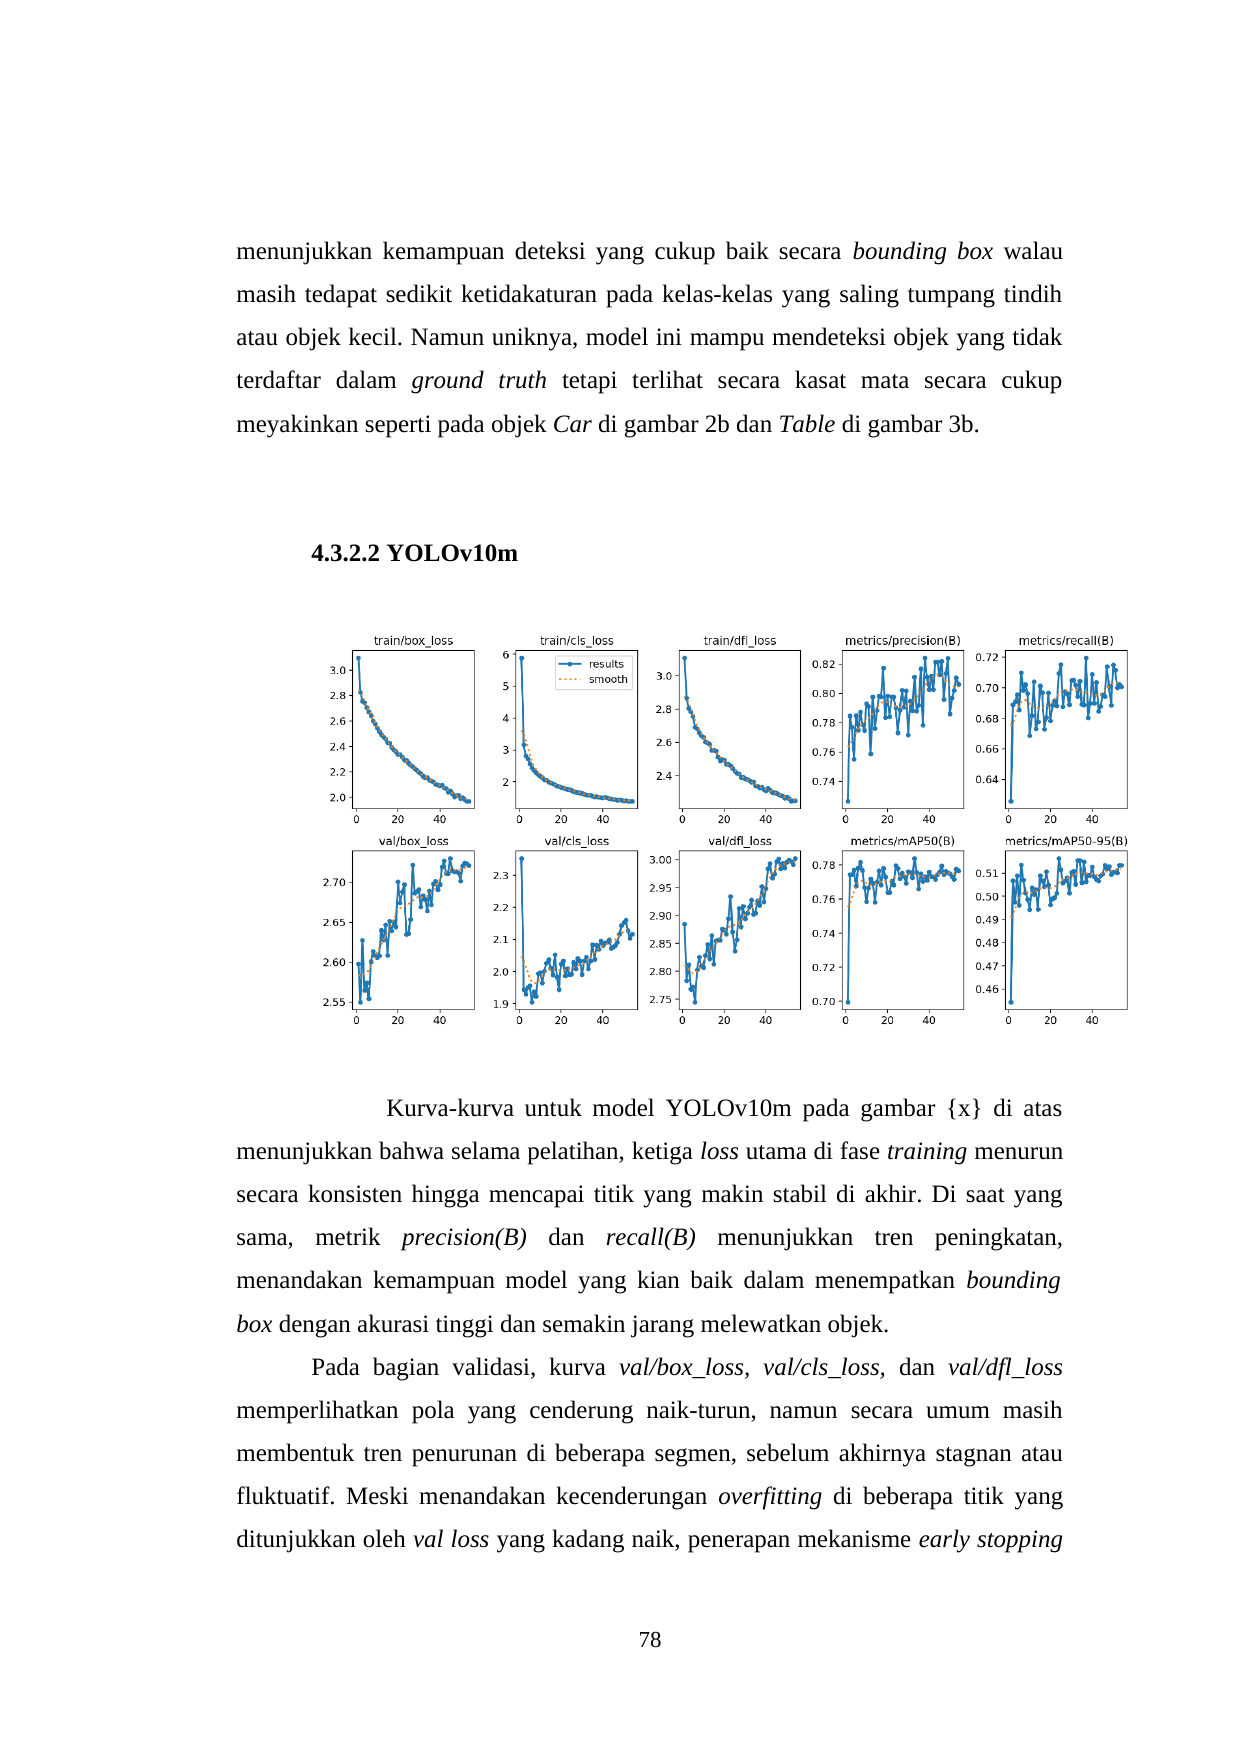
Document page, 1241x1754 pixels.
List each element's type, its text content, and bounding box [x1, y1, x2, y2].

picture [311, 624, 1138, 1037]
text 4.3.2.2 YOLOv10m [311, 538, 1063, 567]
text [236, 1352, 1063, 1553]
text Kurva-kurva untuk model YOLOv10m pada gambar {x} di atas menunjukkan bahwa selama pelatihan, ketiga loss utama di fase training menurun secara konsisten hingga mencapai titik yang makin stabil di akhir. Di saat yang sama, metrik precision(B) dan recall(B) menunjukkan tren peningkatan, menandakan kemampuan model yang kian baik dalam menempatkan bounding box dengan akurasi tinggi dan semakin jarang melewatkan objek. [236, 1093, 1063, 1337]
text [236, 236, 1063, 437]
